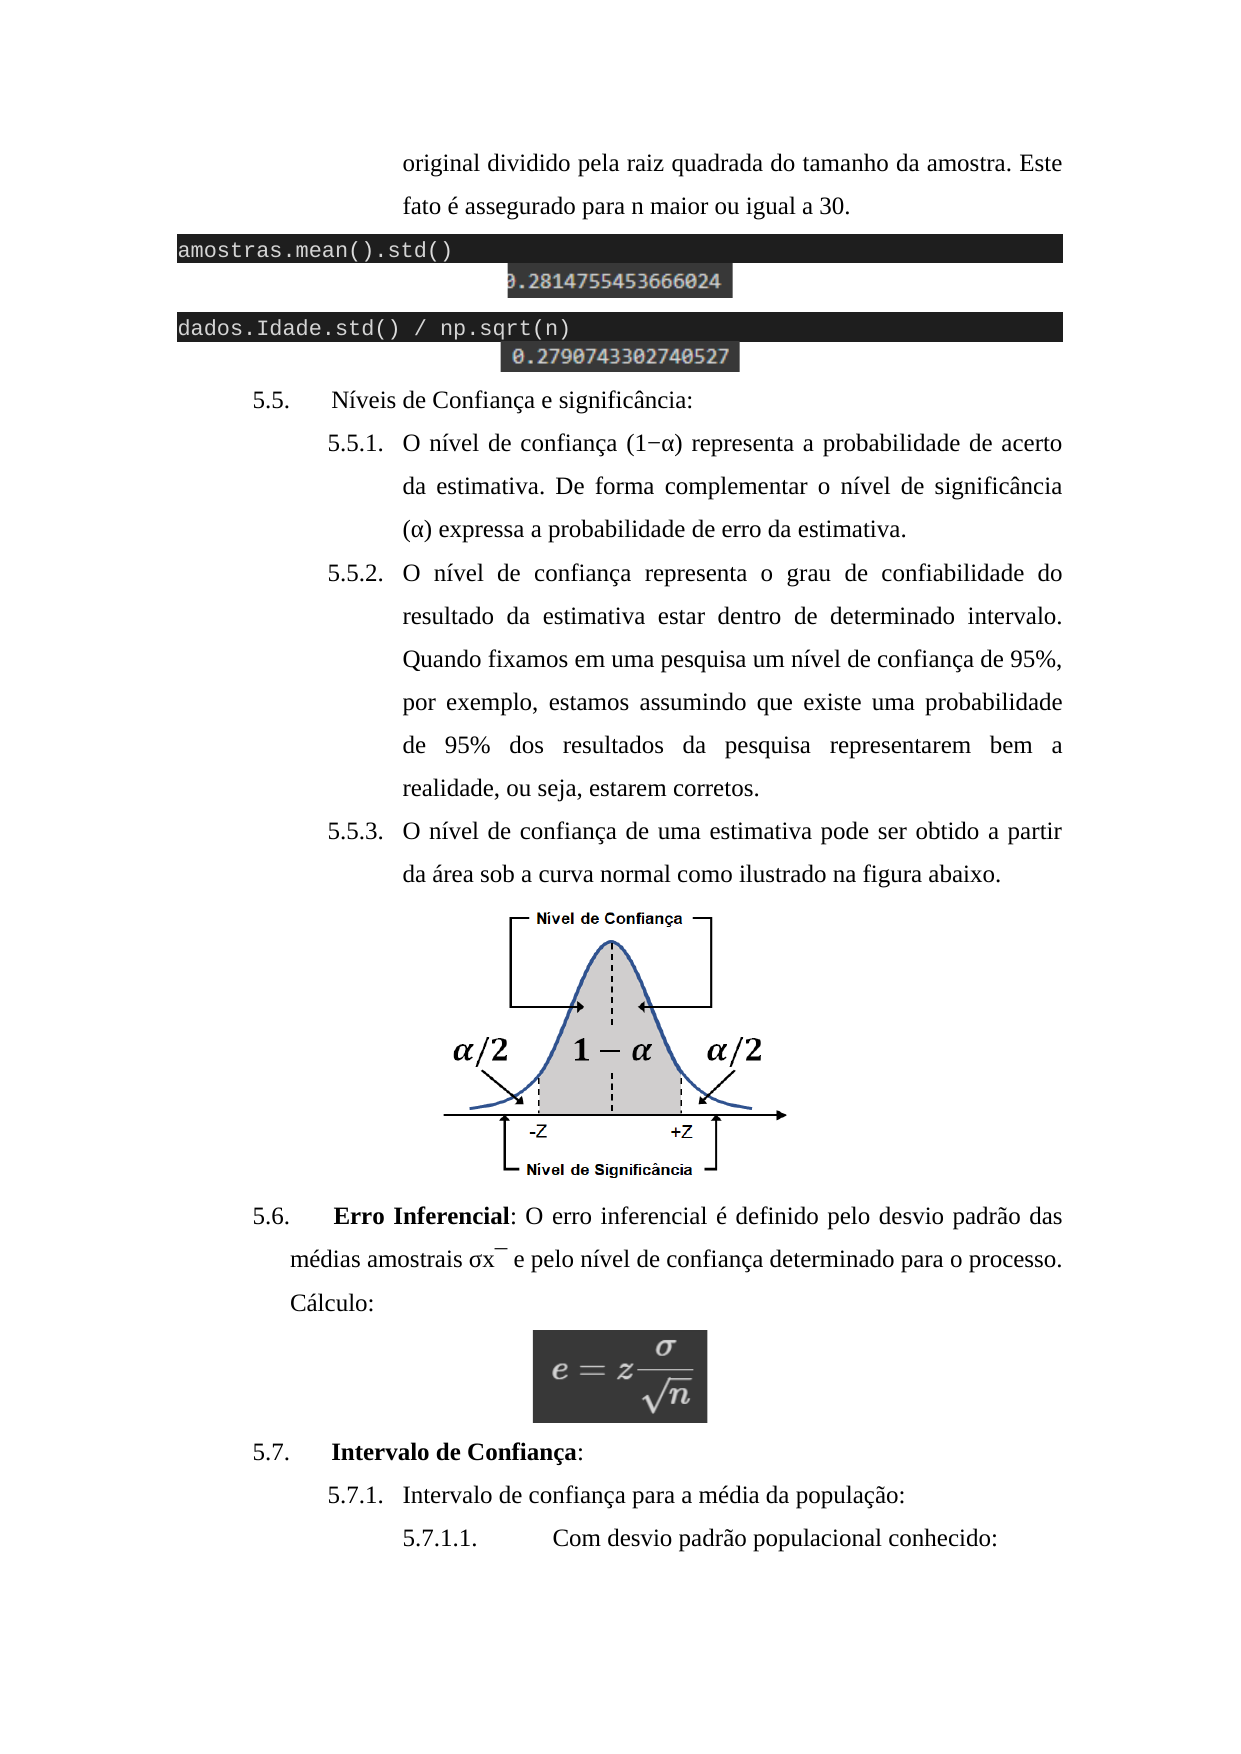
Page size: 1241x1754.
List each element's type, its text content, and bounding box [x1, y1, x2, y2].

list Intervalo de Confiança: [252, 1437, 1063, 1466]
list Níveis de Confiança e significância: [252, 385, 1063, 414]
list Intervalo de confiança para a média da população: [327, 1480, 1063, 1509]
text dados.Idade.std() / np.sqrt(n) [177, 312, 1063, 342]
list Erro Inferencial: O erro inferencial é definido pelo desvio padrão das médias amostrais σx¯ e pelo nível de confiança determinado para o processo. Cálculo: [252, 1201, 1063, 1316]
list O nível de confiança de uma estimativa pode ser obtido a partir da área sob a curva normal como ilustrado na figura abaixo. [327, 816, 1063, 888]
list O nível de confiança representa o grau de confiabilidade do resultado da estimativa estar dentro de determinado intervalo. Quando fixamos em uma pesquisa um nível de confiança de 95%, por exemplo, estamos assumindo que existe uma probabilidade de 95% dos resultados da pesquisa representarem bem a realidade, ou seja, estarem corretos. [327, 558, 1063, 802]
picture [532, 1330, 708, 1423]
picture [443, 902, 797, 1188]
text amostras.mean().std() [177, 234, 1063, 263]
list O nível de confiança (1−α) representa a probabilidade de acerto da estimativa. De forma complementar o nível de significância (α) expressa a probabilidade de erro da estimativa. [327, 428, 1063, 543]
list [327, 148, 1063, 219]
list Com desvio padrão populacional conhecido: [402, 1523, 1063, 1552]
picture [500, 341, 740, 372]
picture [507, 263, 733, 298]
